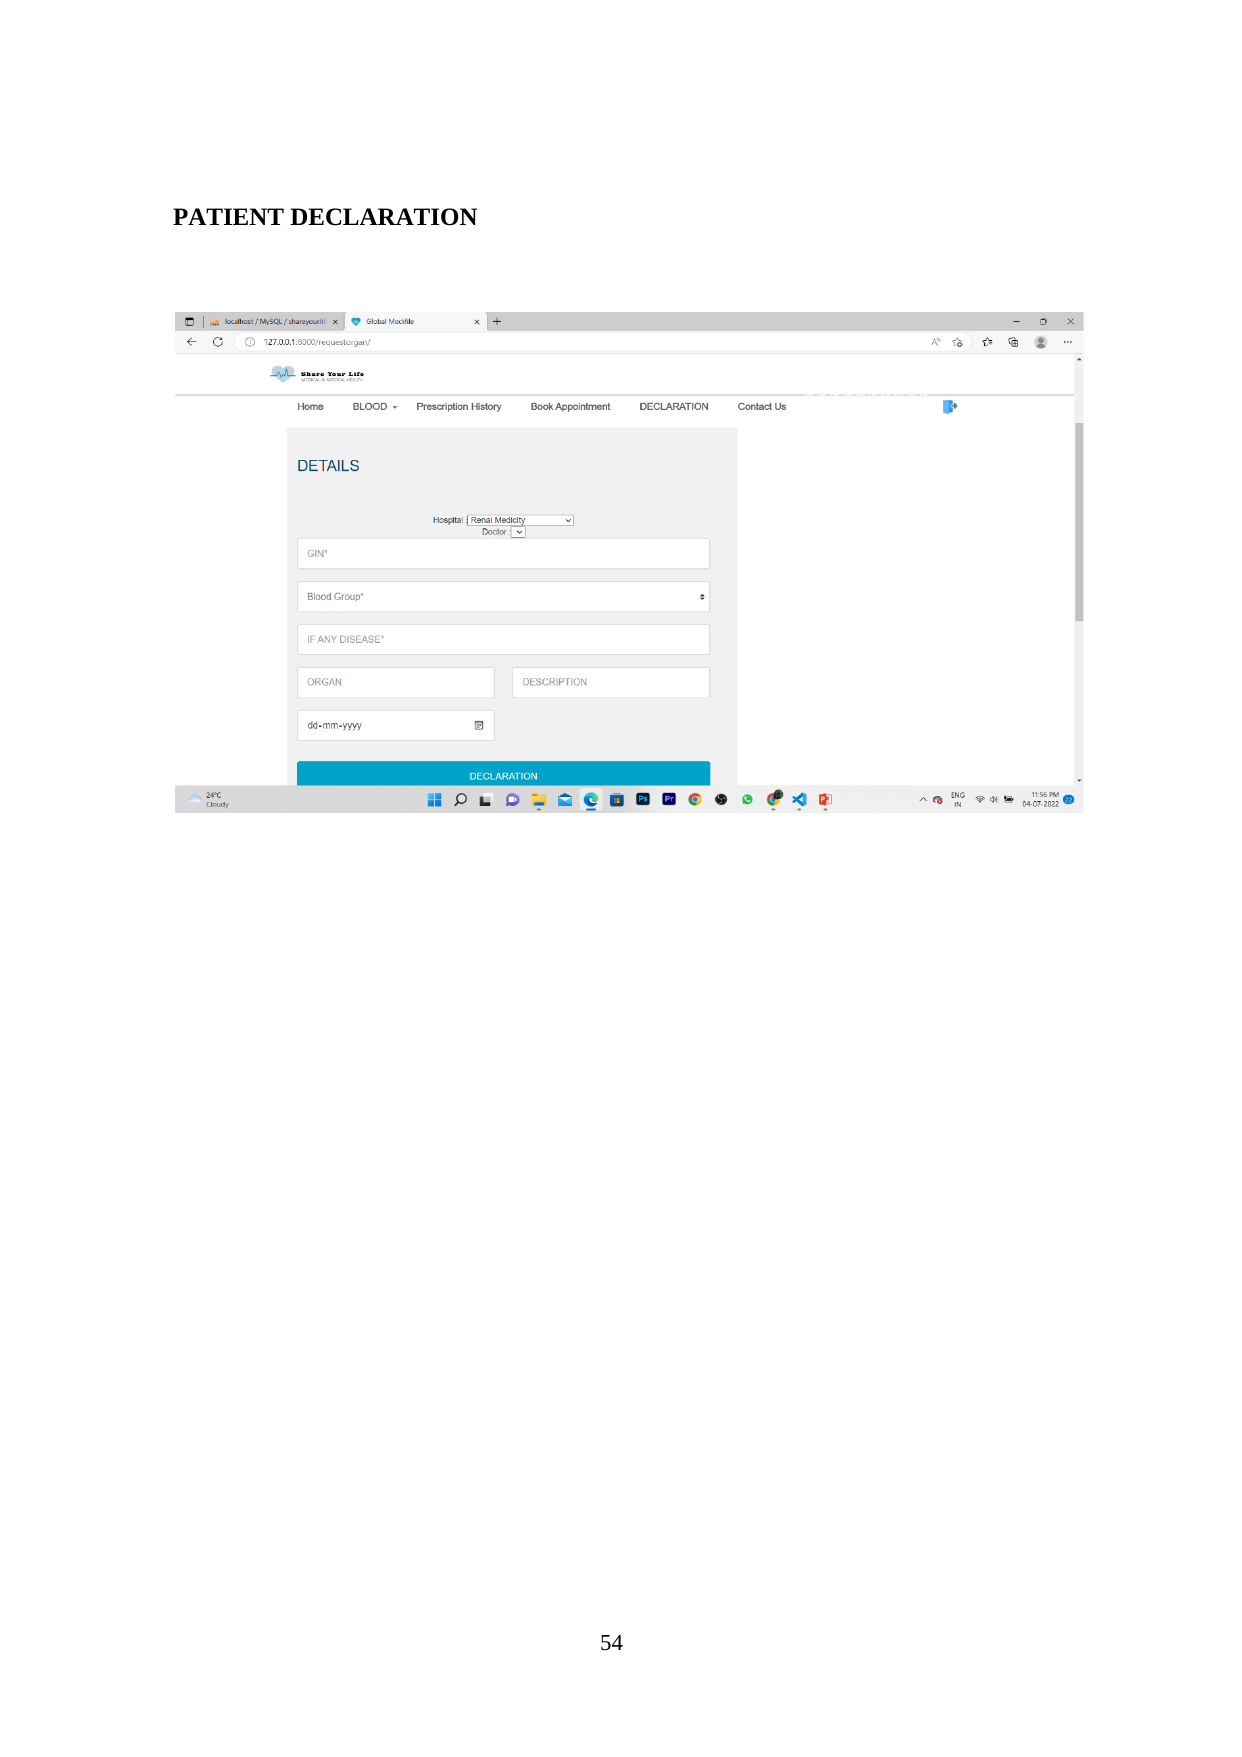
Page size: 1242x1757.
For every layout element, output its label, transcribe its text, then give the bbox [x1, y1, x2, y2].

text PATIENT DECLARATION [142, 202, 1173, 231]
picture [175, 312, 1084, 813]
